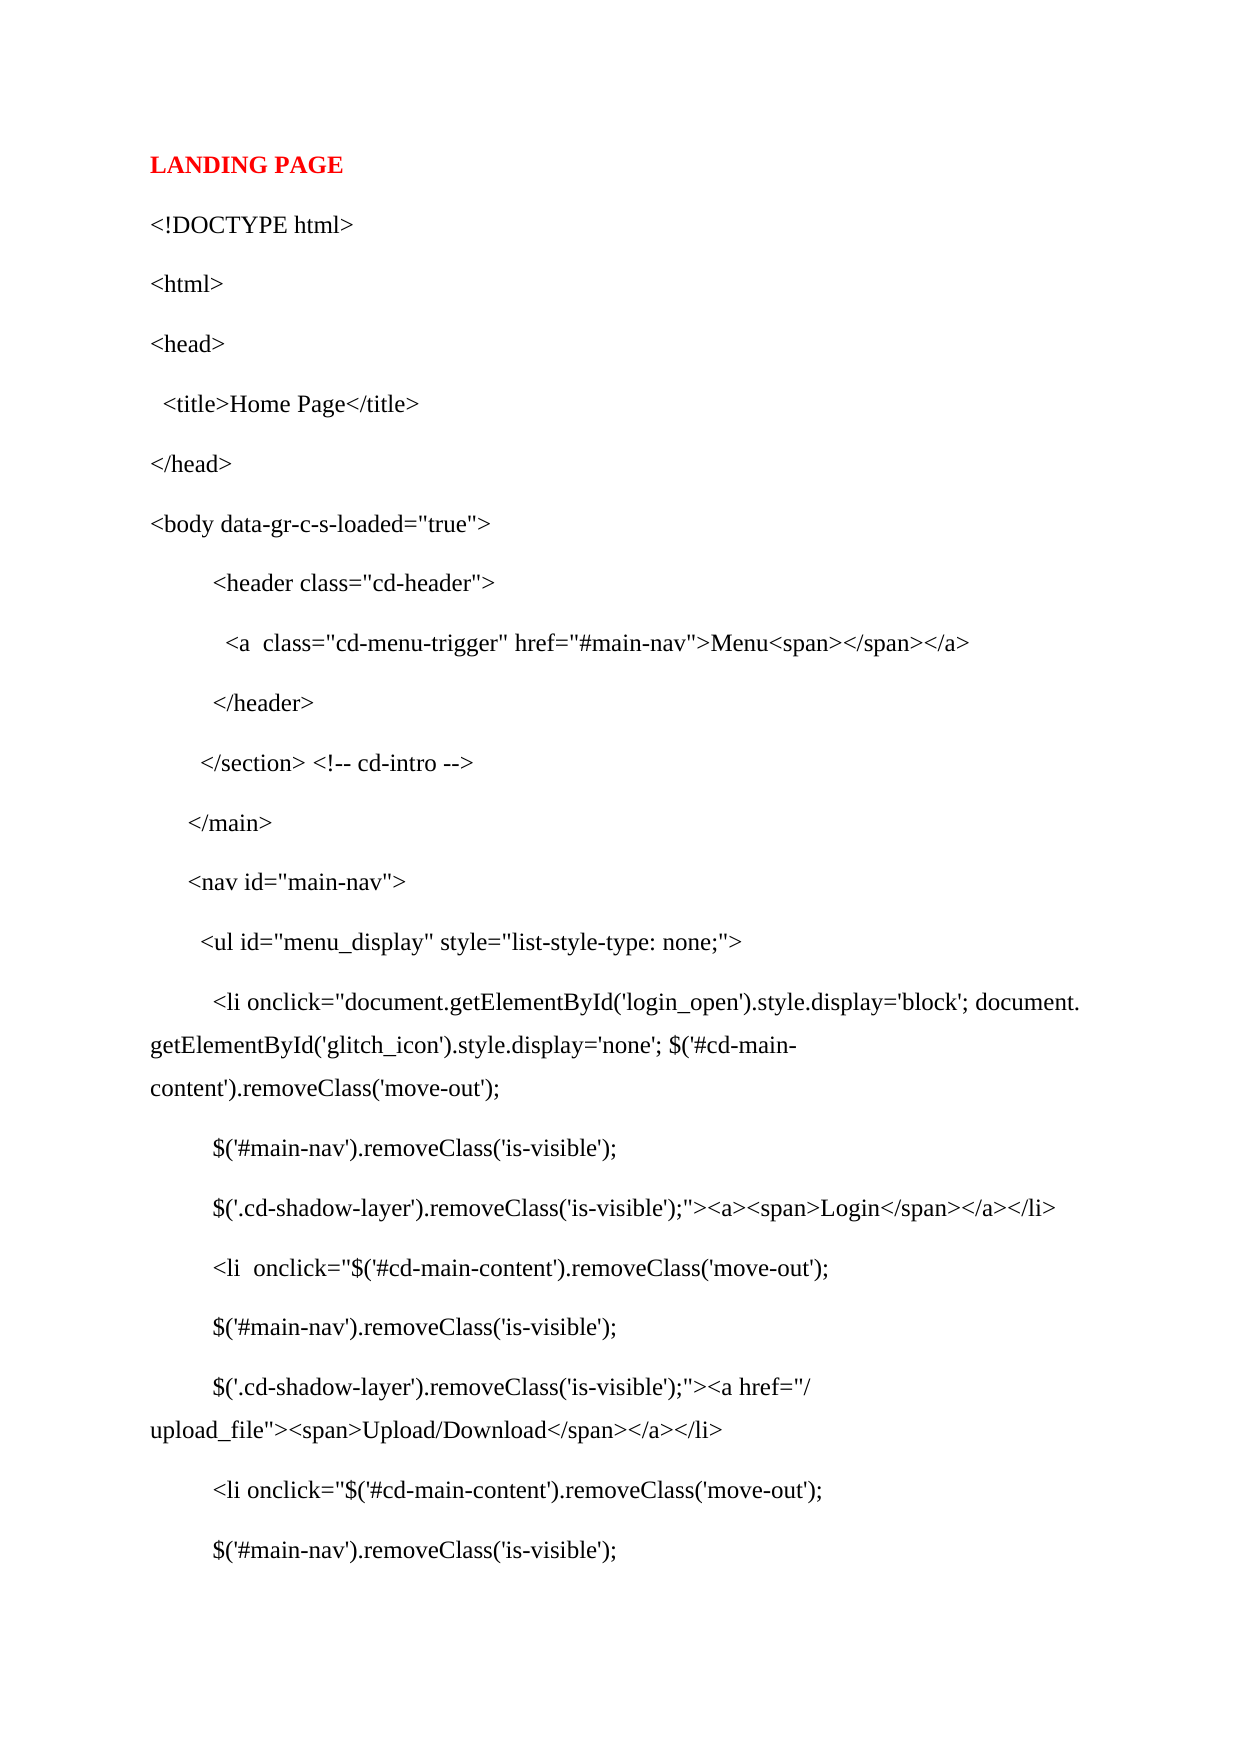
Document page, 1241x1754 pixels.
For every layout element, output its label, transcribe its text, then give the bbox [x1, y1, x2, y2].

text <a class="cd-menu-trigger" href="#main-nav">Menu<span></span></a> [150, 628, 1090, 657]
text $('#main-nav').removeClass('is-visible'); [150, 1133, 1090, 1162]
text <body data-gr-c-s-loaded="true"> [150, 509, 1090, 537]
text </header> [150, 688, 1090, 717]
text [150, 1475, 1090, 1504]
text </main> [150, 808, 1090, 836]
text <head> [150, 329, 1090, 358]
text $('#main-nav').removeClass('is-visible'); [150, 1312, 1090, 1341]
text LANDING PAGE [150, 150, 1090, 179]
text <html> [150, 269, 1090, 298]
text <ul id="menu_display" style="list-style-type: none;"> [150, 927, 1090, 956]
text </section> <!-- cd-intro --> [150, 748, 1090, 777]
text </head> [150, 449, 1090, 478]
text <header class="cd-header"> [150, 568, 1090, 597]
text <li onclick="document.getElementById('login_open').style.display='block'; document.getElementById('glitch_icon').style.display='none'; $('#cd-main-content').removeClass('move-out'); [150, 987, 1090, 1102]
text $('.cd-shadow-layer').removeClass('is-visible');"><a href="/upload_file"><span>Upload/Download</span></a></li> [150, 1372, 1090, 1444]
text <nav id="main-nav"> [150, 867, 1090, 896]
text <title>Home Page</title> [150, 389, 1090, 418]
text $('#main-nav').removeClass('is-visible'); [150, 1535, 1090, 1564]
text <li onclick="$('#cd-main-content').removeClass('move-out'); [150, 1253, 1090, 1281]
text $('.cd-shadow-layer').removeClass('is-visible');"><a><span>Login</span></a></li> [150, 1193, 1090, 1222]
text <!DOCTYPE html> [150, 210, 1090, 238]
